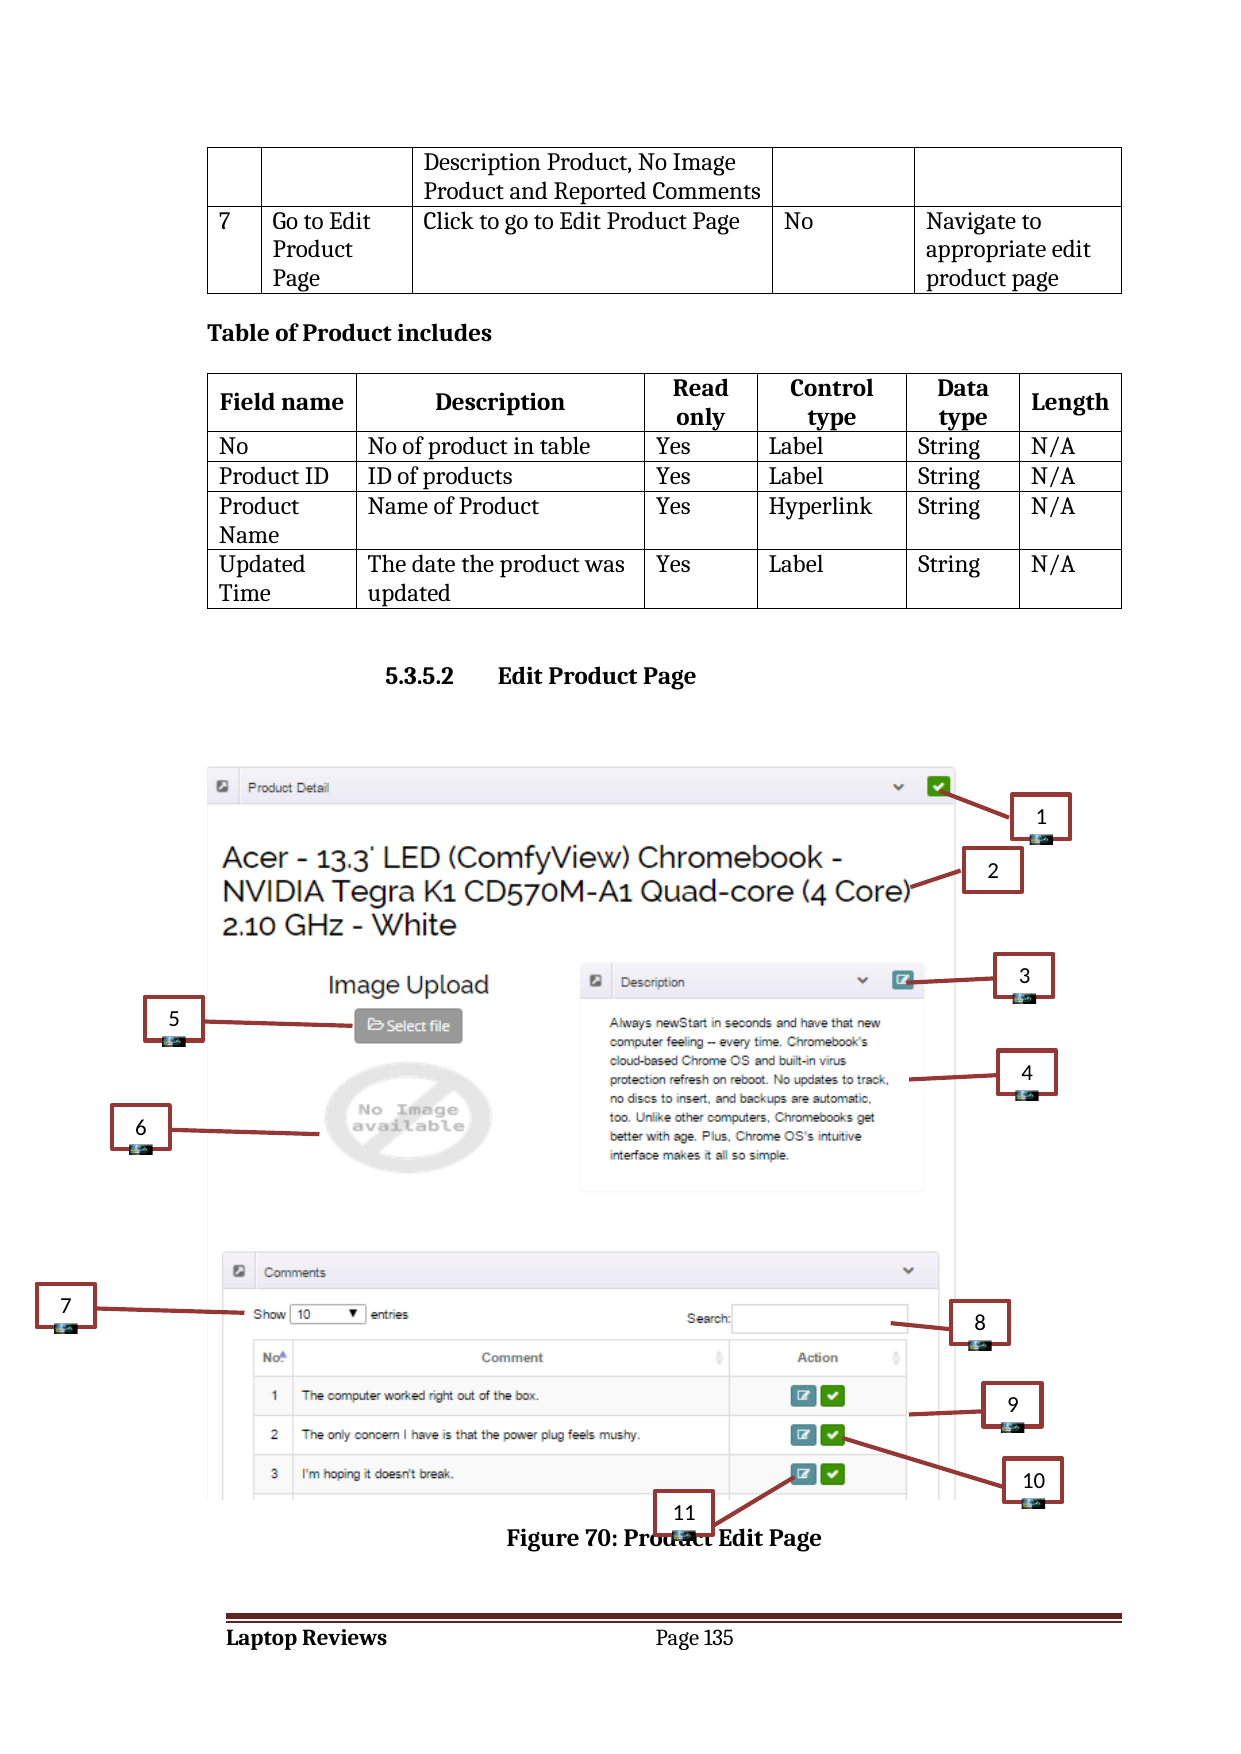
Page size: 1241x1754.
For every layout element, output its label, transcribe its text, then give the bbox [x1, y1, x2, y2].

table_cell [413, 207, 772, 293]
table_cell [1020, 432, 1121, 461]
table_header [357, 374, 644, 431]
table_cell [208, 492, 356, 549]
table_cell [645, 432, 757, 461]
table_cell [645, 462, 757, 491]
picture [207, 756, 992, 1500]
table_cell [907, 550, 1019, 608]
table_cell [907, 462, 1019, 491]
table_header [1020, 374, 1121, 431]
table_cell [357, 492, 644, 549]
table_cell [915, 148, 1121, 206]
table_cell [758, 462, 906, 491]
picture [1029, 834, 1053, 845]
picture [1012, 993, 1037, 1004]
text Table of Product includes [207, 319, 1122, 348]
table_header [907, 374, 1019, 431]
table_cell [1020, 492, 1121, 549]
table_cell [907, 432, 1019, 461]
subtitle Edit Product Page [385, 662, 1122, 691]
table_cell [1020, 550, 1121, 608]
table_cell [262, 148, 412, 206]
picture [129, 1144, 153, 1155]
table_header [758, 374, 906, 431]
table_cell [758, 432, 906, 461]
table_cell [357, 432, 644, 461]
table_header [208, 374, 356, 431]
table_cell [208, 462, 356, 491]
picture [54, 1323, 78, 1334]
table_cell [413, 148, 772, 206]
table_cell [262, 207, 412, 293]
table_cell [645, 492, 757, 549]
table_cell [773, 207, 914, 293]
picture [1015, 1090, 1039, 1101]
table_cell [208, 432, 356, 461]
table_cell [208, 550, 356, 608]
picture [162, 1036, 186, 1047]
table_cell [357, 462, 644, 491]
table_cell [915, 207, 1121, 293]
picture [672, 1530, 696, 1541]
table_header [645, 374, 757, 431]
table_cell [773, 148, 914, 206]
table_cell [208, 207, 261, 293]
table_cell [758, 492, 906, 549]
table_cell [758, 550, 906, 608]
text Figure 70: Product Edit Page [207, 1524, 1122, 1553]
picture [1021, 1498, 1046, 1509]
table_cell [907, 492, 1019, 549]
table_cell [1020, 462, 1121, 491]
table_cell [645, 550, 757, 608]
picture [1000, 1422, 1025, 1433]
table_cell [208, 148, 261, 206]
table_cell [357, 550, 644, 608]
